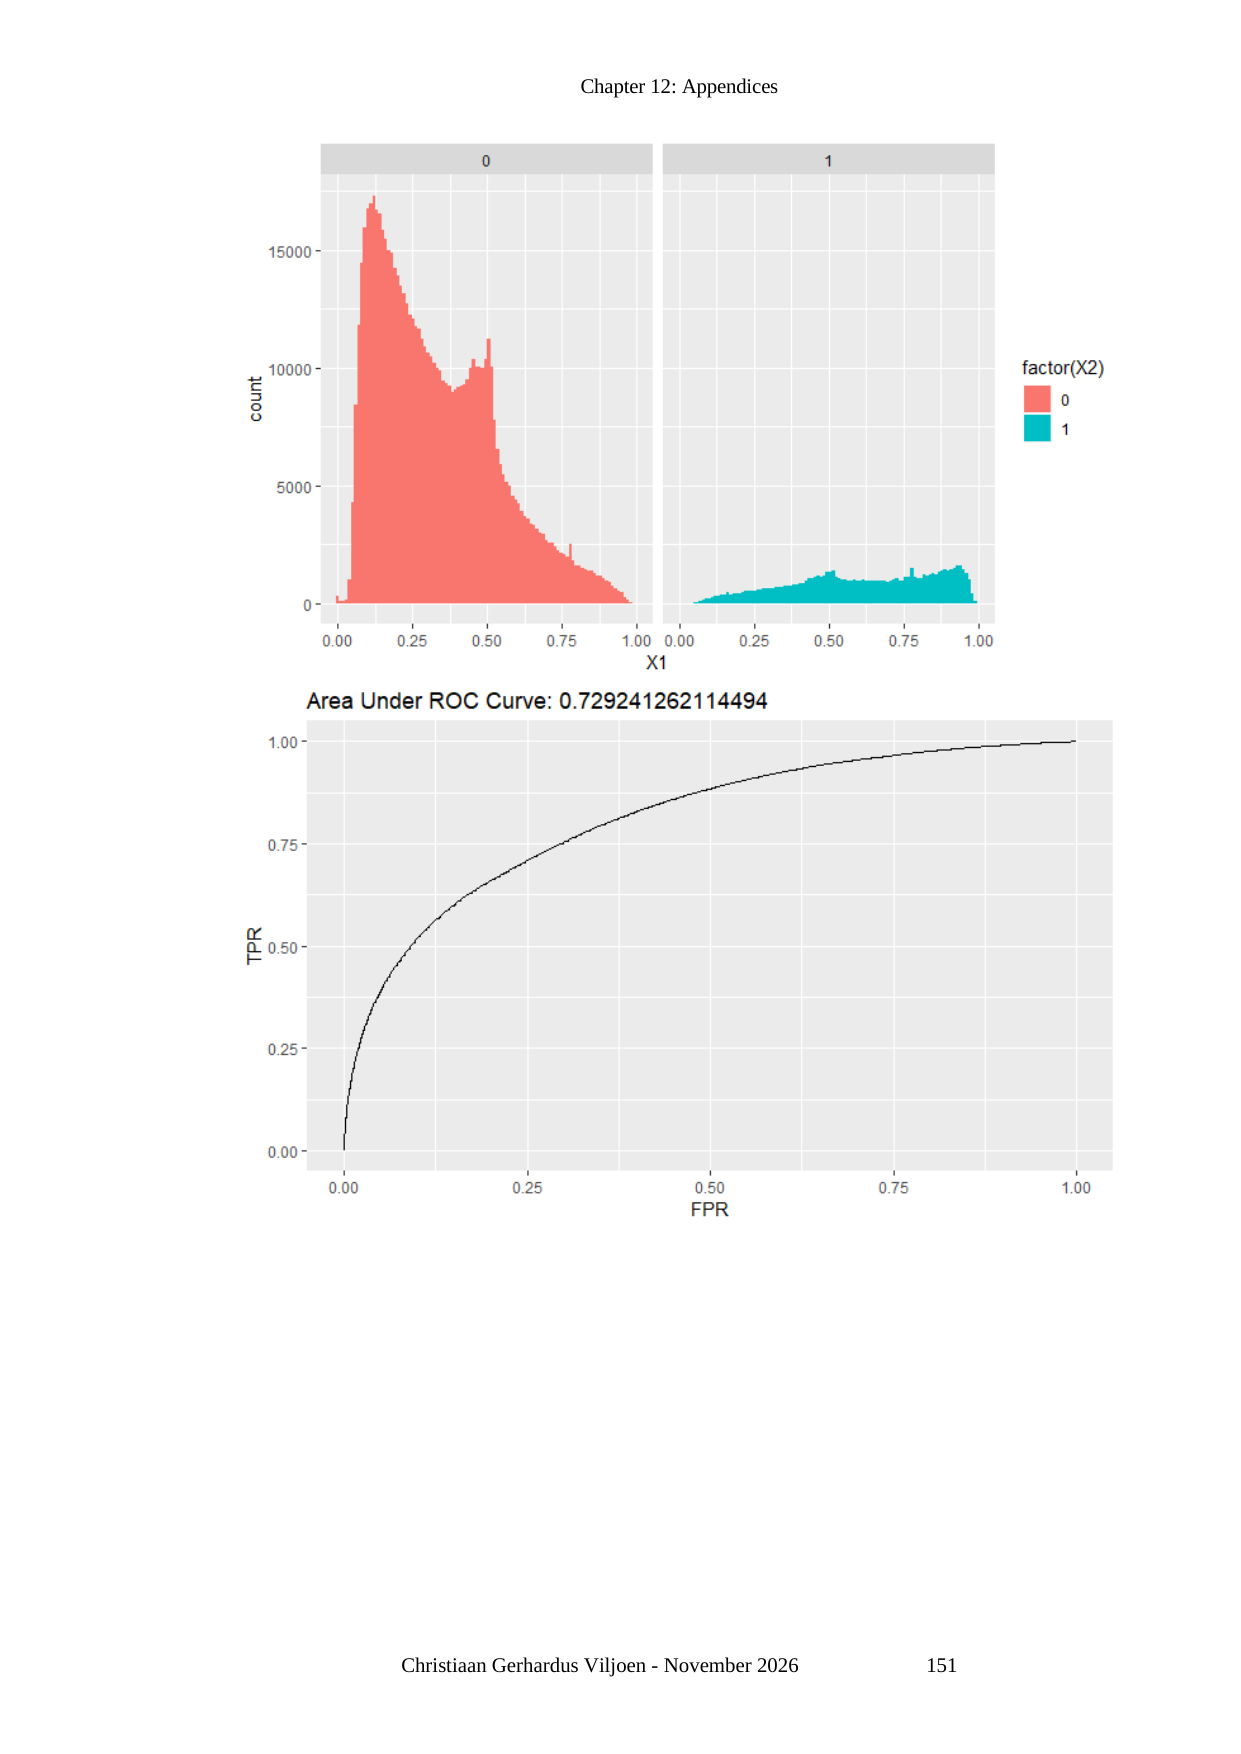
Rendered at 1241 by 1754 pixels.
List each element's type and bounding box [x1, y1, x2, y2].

picture [236, 135, 1123, 1229]
